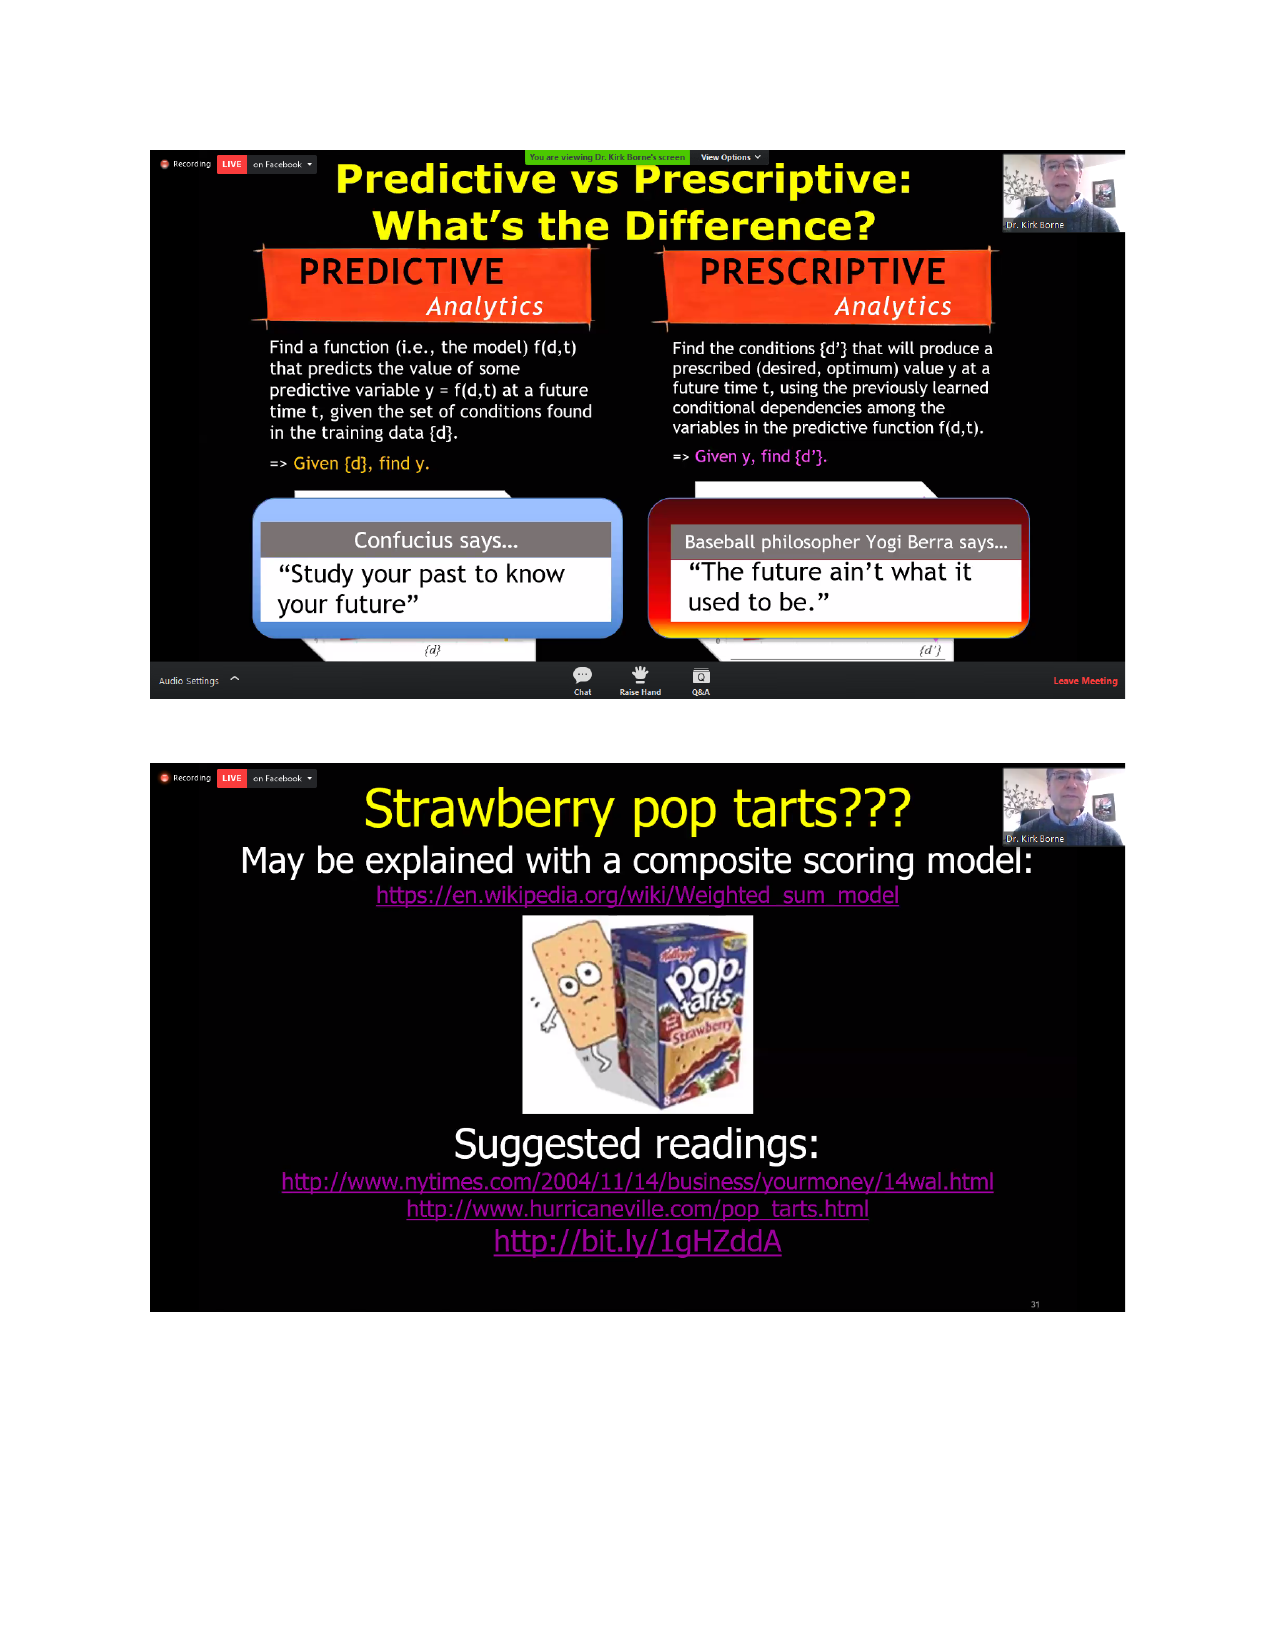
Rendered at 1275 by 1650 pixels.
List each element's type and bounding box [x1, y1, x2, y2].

picture [150, 150, 1125, 699]
picture [150, 763, 1125, 1312]
